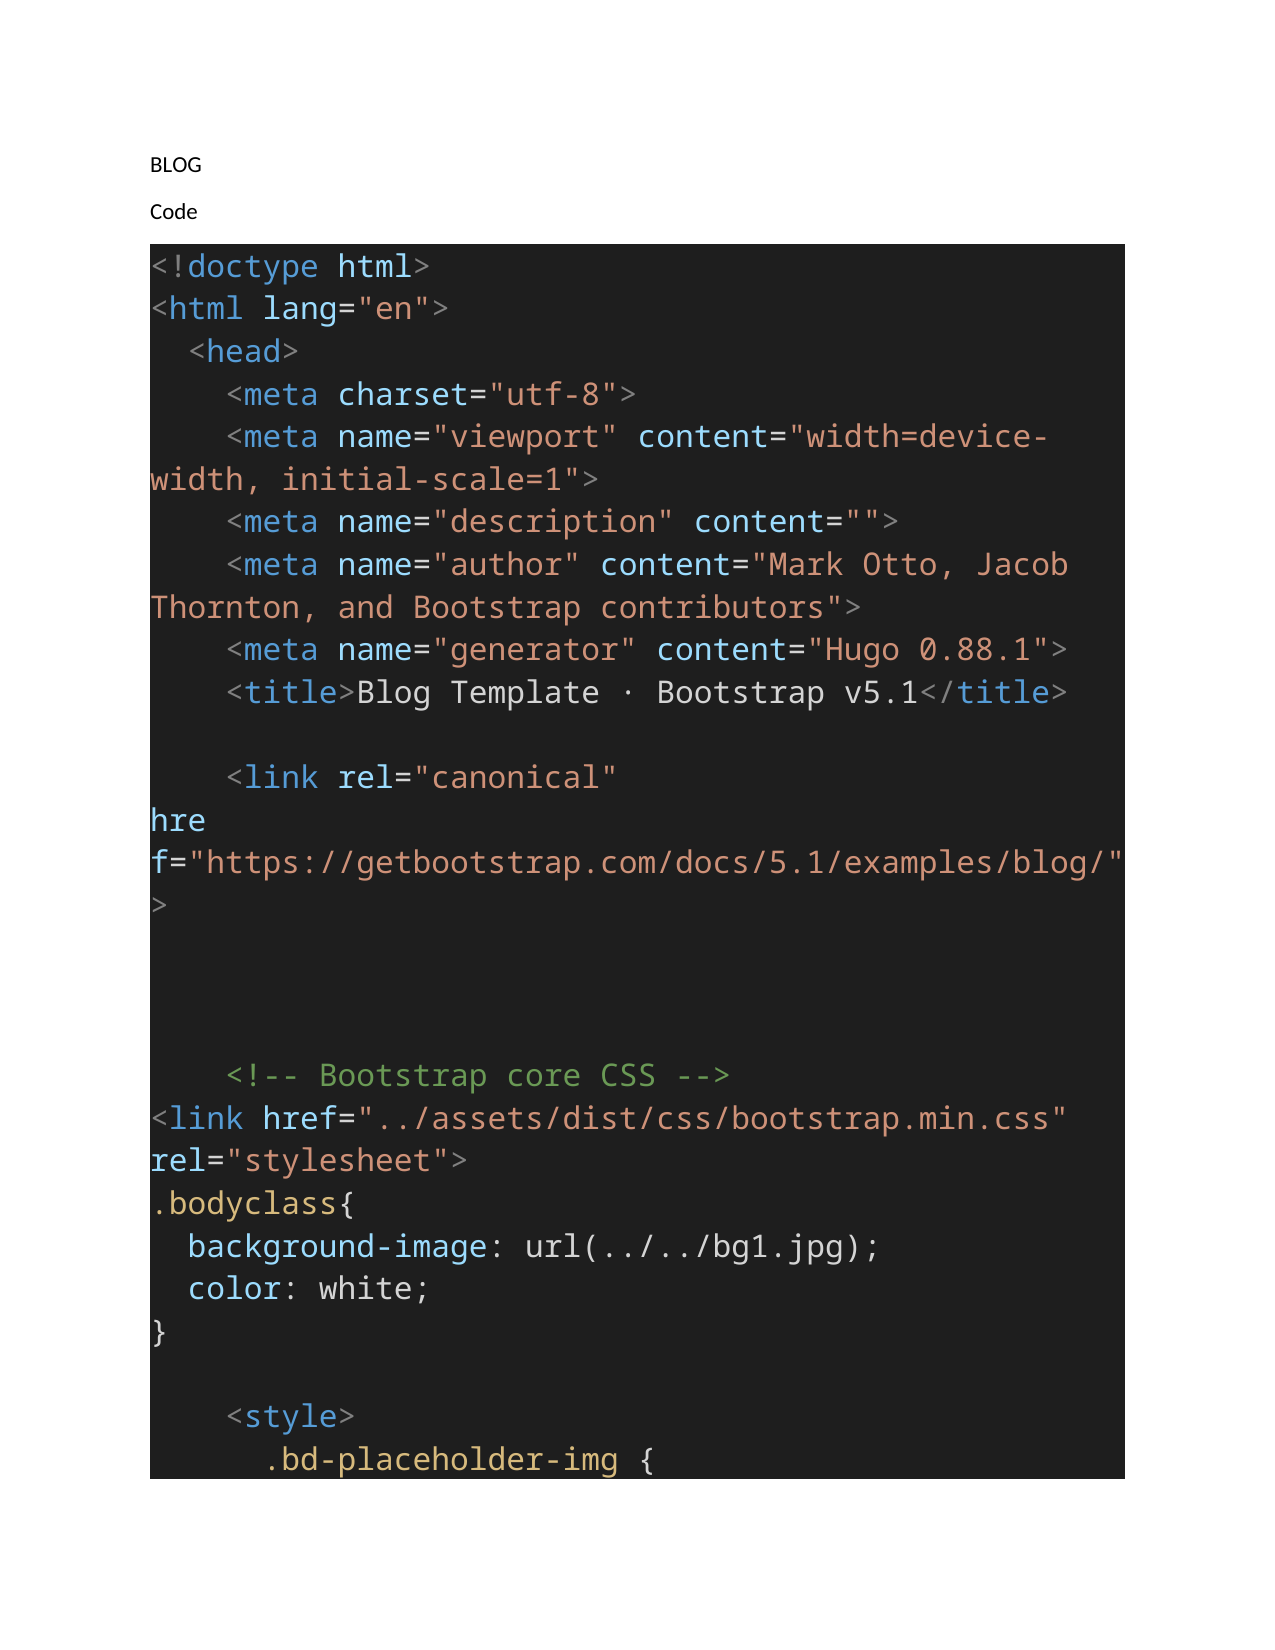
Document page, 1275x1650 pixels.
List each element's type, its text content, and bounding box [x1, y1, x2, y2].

text <!doctype html> [150, 244, 1125, 286]
text <title>Blog Template · Bootstrap v5.1</title> [150, 670, 1125, 712]
text <!-- Bootstrap core CSS --> [150, 1053, 1125, 1096]
text <meta name="description" content=""> [150, 499, 1125, 542]
text <head> [150, 329, 1125, 372]
text <meta name="generator" content="Hugo 0.88.1"> [150, 627, 1125, 670]
text } [150, 1309, 1125, 1351]
text .bd-placeholder-img { [150, 1437, 1125, 1479]
text <html lang="en"> [150, 286, 1125, 329]
text background-image: url(../../bg1.jpg); [150, 1224, 1125, 1266]
text <meta name="author" content="Mark Otto, Jacob Thornton, and Bootstrap contributors"> [150, 542, 1125, 627]
text <meta charset="utf-8"> [150, 372, 1125, 414]
text <link rel="canonical" href="https://getbootstrap.com/docs/5.1/examples/blog/"> [150, 755, 1125, 925]
text color: white; [150, 1266, 1125, 1309]
text <style> [150, 1394, 1125, 1437]
text <link href="../assets/dist/css/bootstrap.min.css" rel="stylesheet"> [150, 1096, 1125, 1181]
text Code [150, 197, 1125, 225]
text <meta name="viewport" content="width=device-width, initial-scale=1"> [150, 414, 1125, 499]
text BLOG [150, 150, 1125, 178]
text .bodyclass{ [150, 1181, 1125, 1224]
